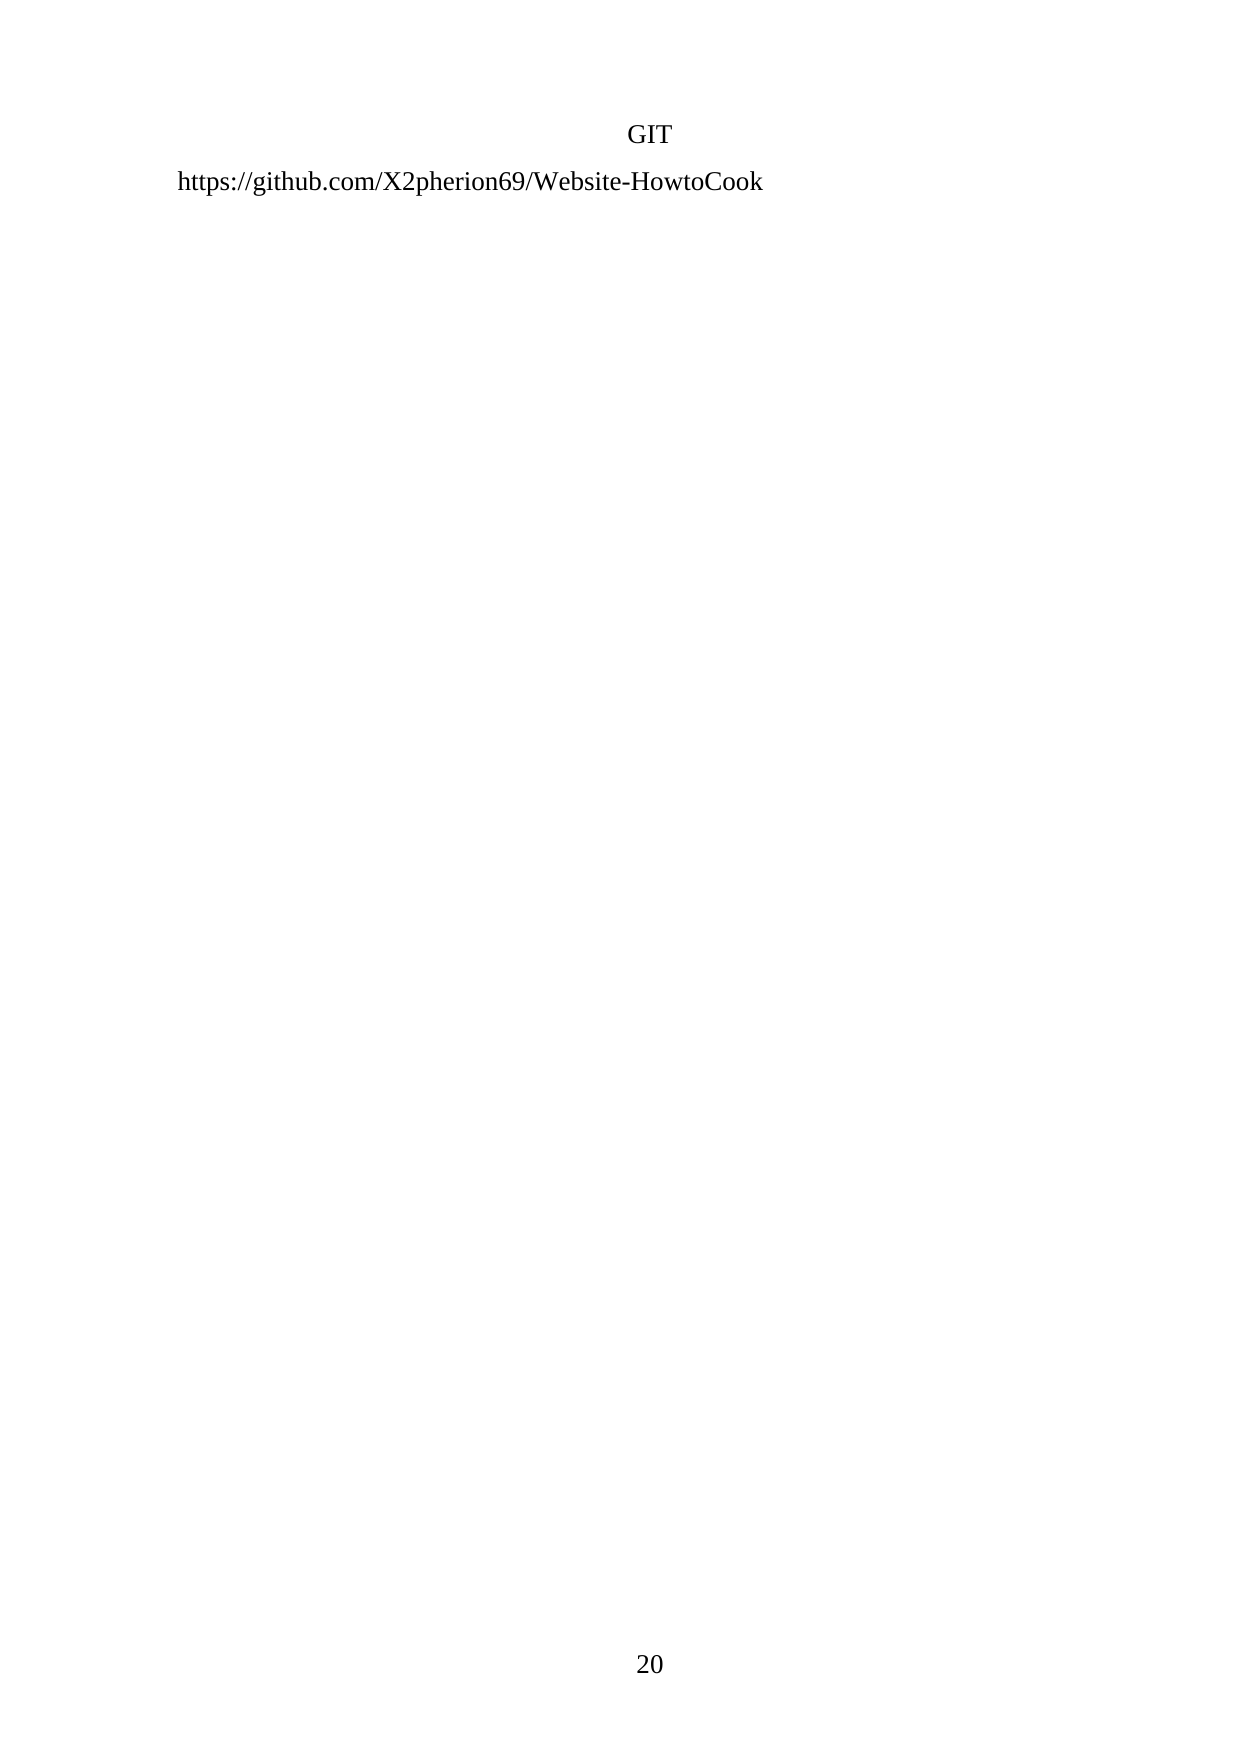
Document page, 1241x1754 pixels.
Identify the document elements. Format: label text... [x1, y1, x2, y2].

text GIT [177, 118, 1122, 149]
text https://github.com/X2pherion69/Website-HowtoCook [177, 165, 1122, 196]
